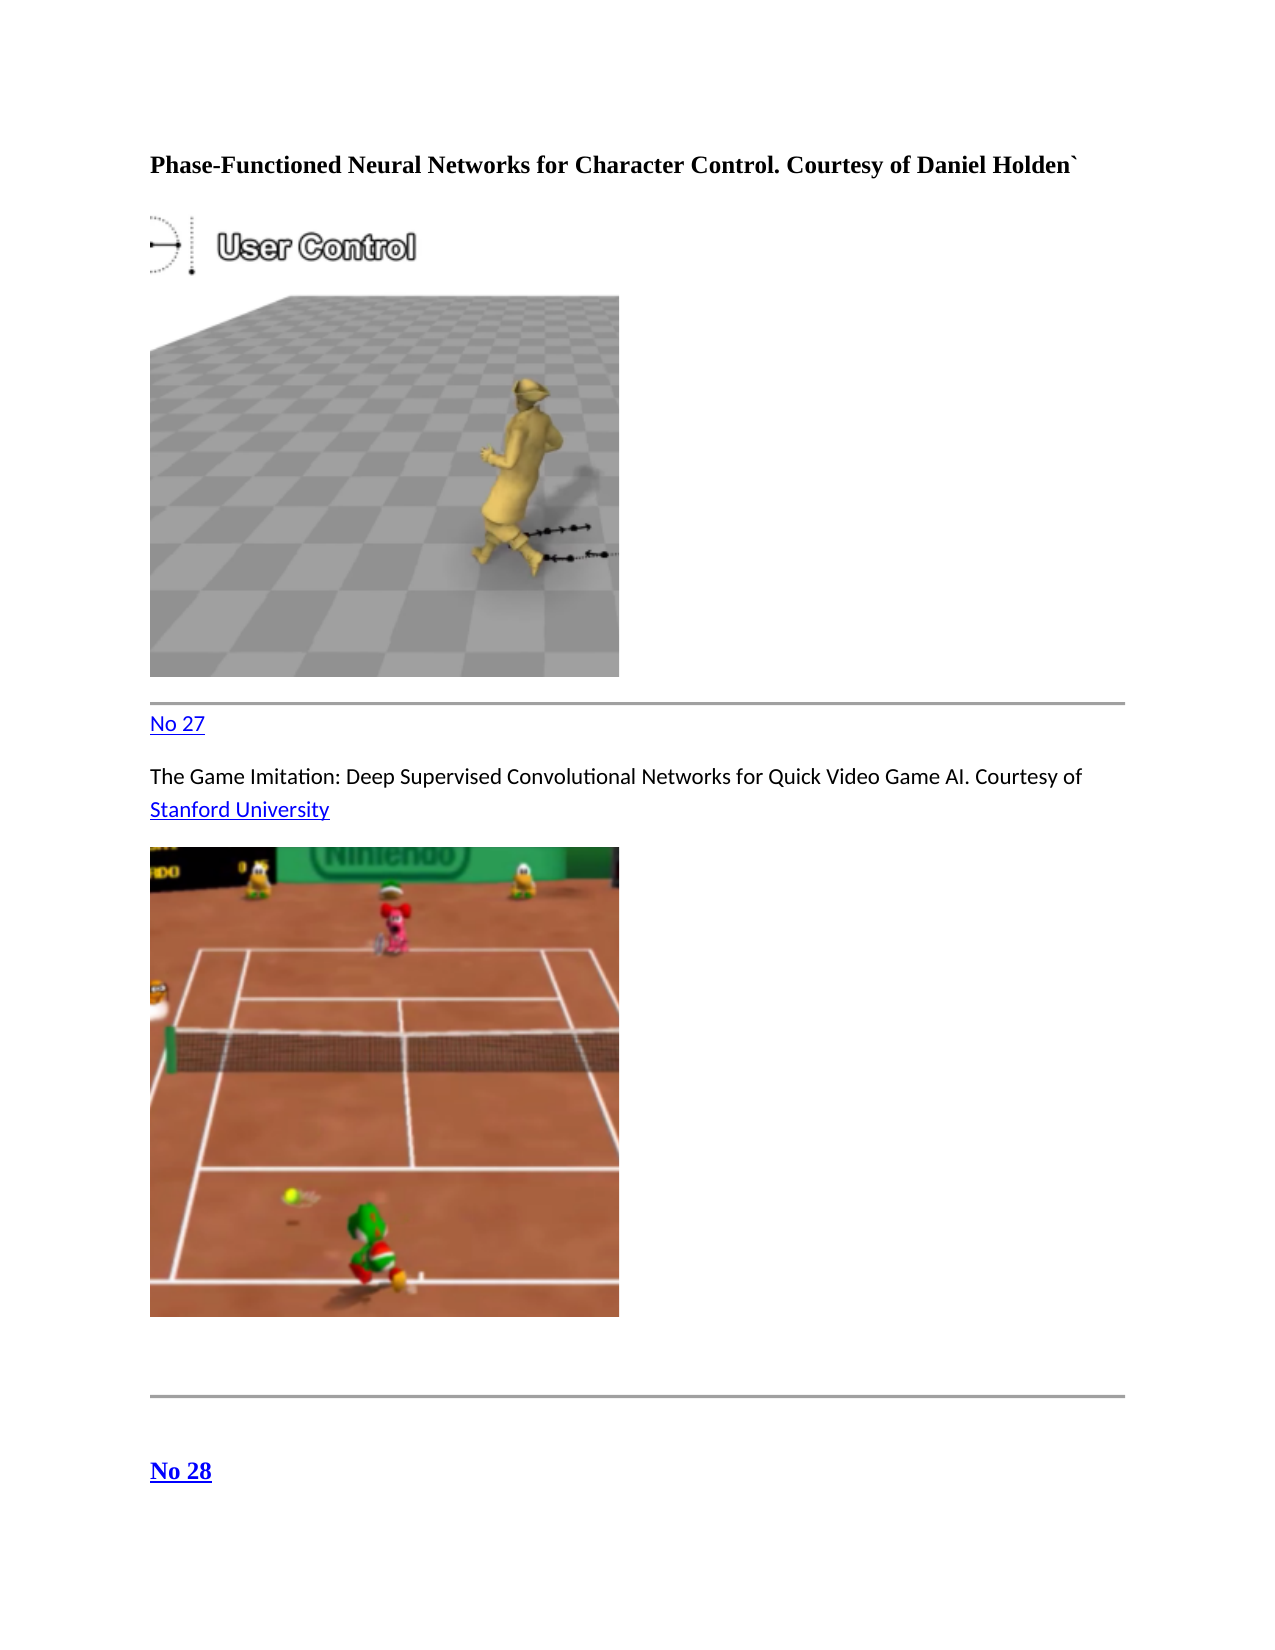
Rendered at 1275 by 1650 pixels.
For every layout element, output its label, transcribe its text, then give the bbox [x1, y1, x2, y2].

picture [150, 207, 620, 677]
text The Game Imitation: Deep Supervised Convolutional Networks for Quick Video Game AI. Courtesy of Stanford University [150, 762, 1125, 823]
picture [150, 847, 620, 1317]
text No 27 [150, 706, 1125, 737]
subtitle Phase-Functioned Neural Networks for Character Control. Courtesy of Daniel Holden` [150, 150, 1125, 179]
subtitle No 28 [150, 1456, 1125, 1485]
